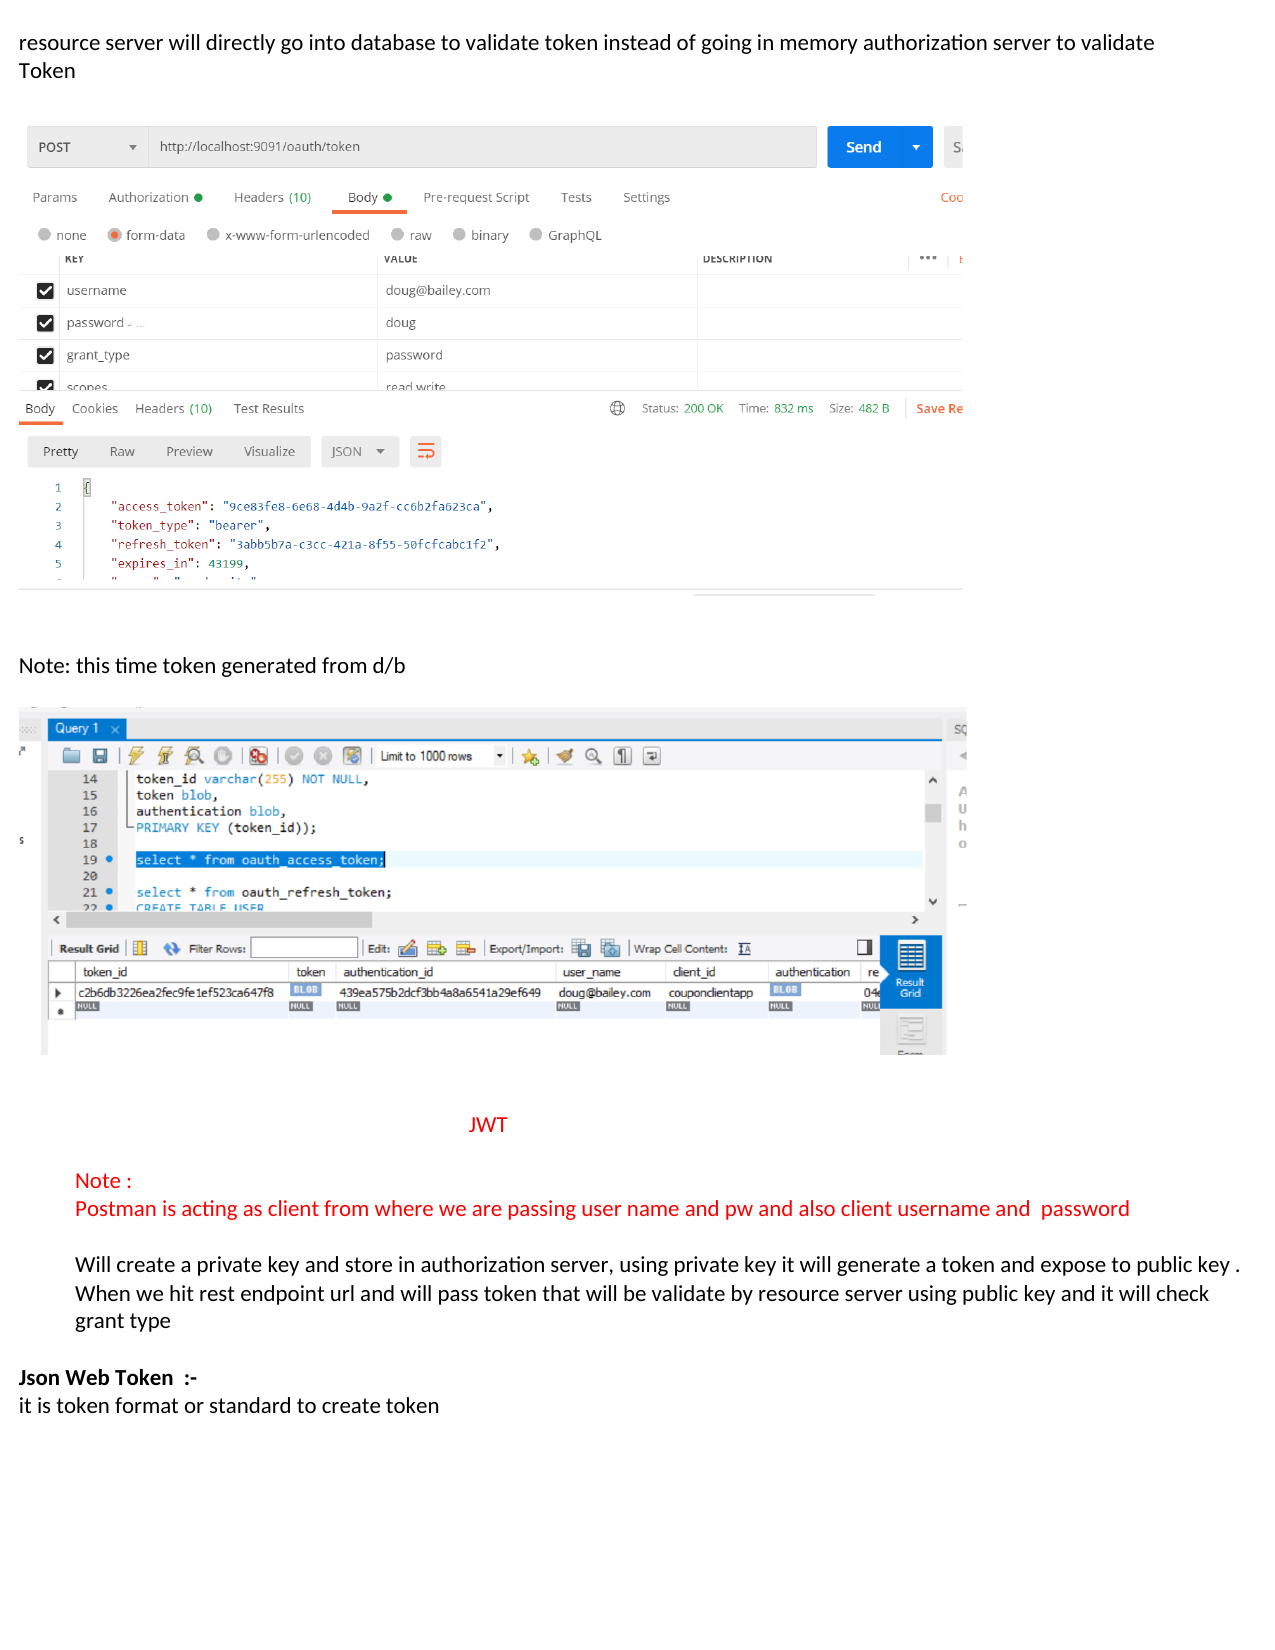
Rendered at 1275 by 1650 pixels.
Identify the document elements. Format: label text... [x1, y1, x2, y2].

text resource server will directly go into database to validate token instead of going in memory authorization server to validate [19, 28, 1247, 56]
text Note: this time token generated from d/b [19, 652, 1247, 679]
text it is token format or standard to create token [19, 1391, 1247, 1419]
text JWT [469, 1111, 1247, 1138]
text Token [19, 56, 1247, 84]
picture [18, 707, 967, 1055]
text When we hit rest endpoint url and will pass token that will be validate by resource server using public key and it will check grant type [75, 1279, 1247, 1335]
text Postman is acting as client from where we are passing user name and pw and also client username and password [75, 1194, 1247, 1223]
picture [18, 112, 963, 596]
text Note : [75, 1167, 1247, 1194]
text Will create a private key and store in authorization server, using private key it will generate a token and expose to public key . [75, 1251, 1247, 1279]
text Json Web Token :- [19, 1363, 1247, 1391]
